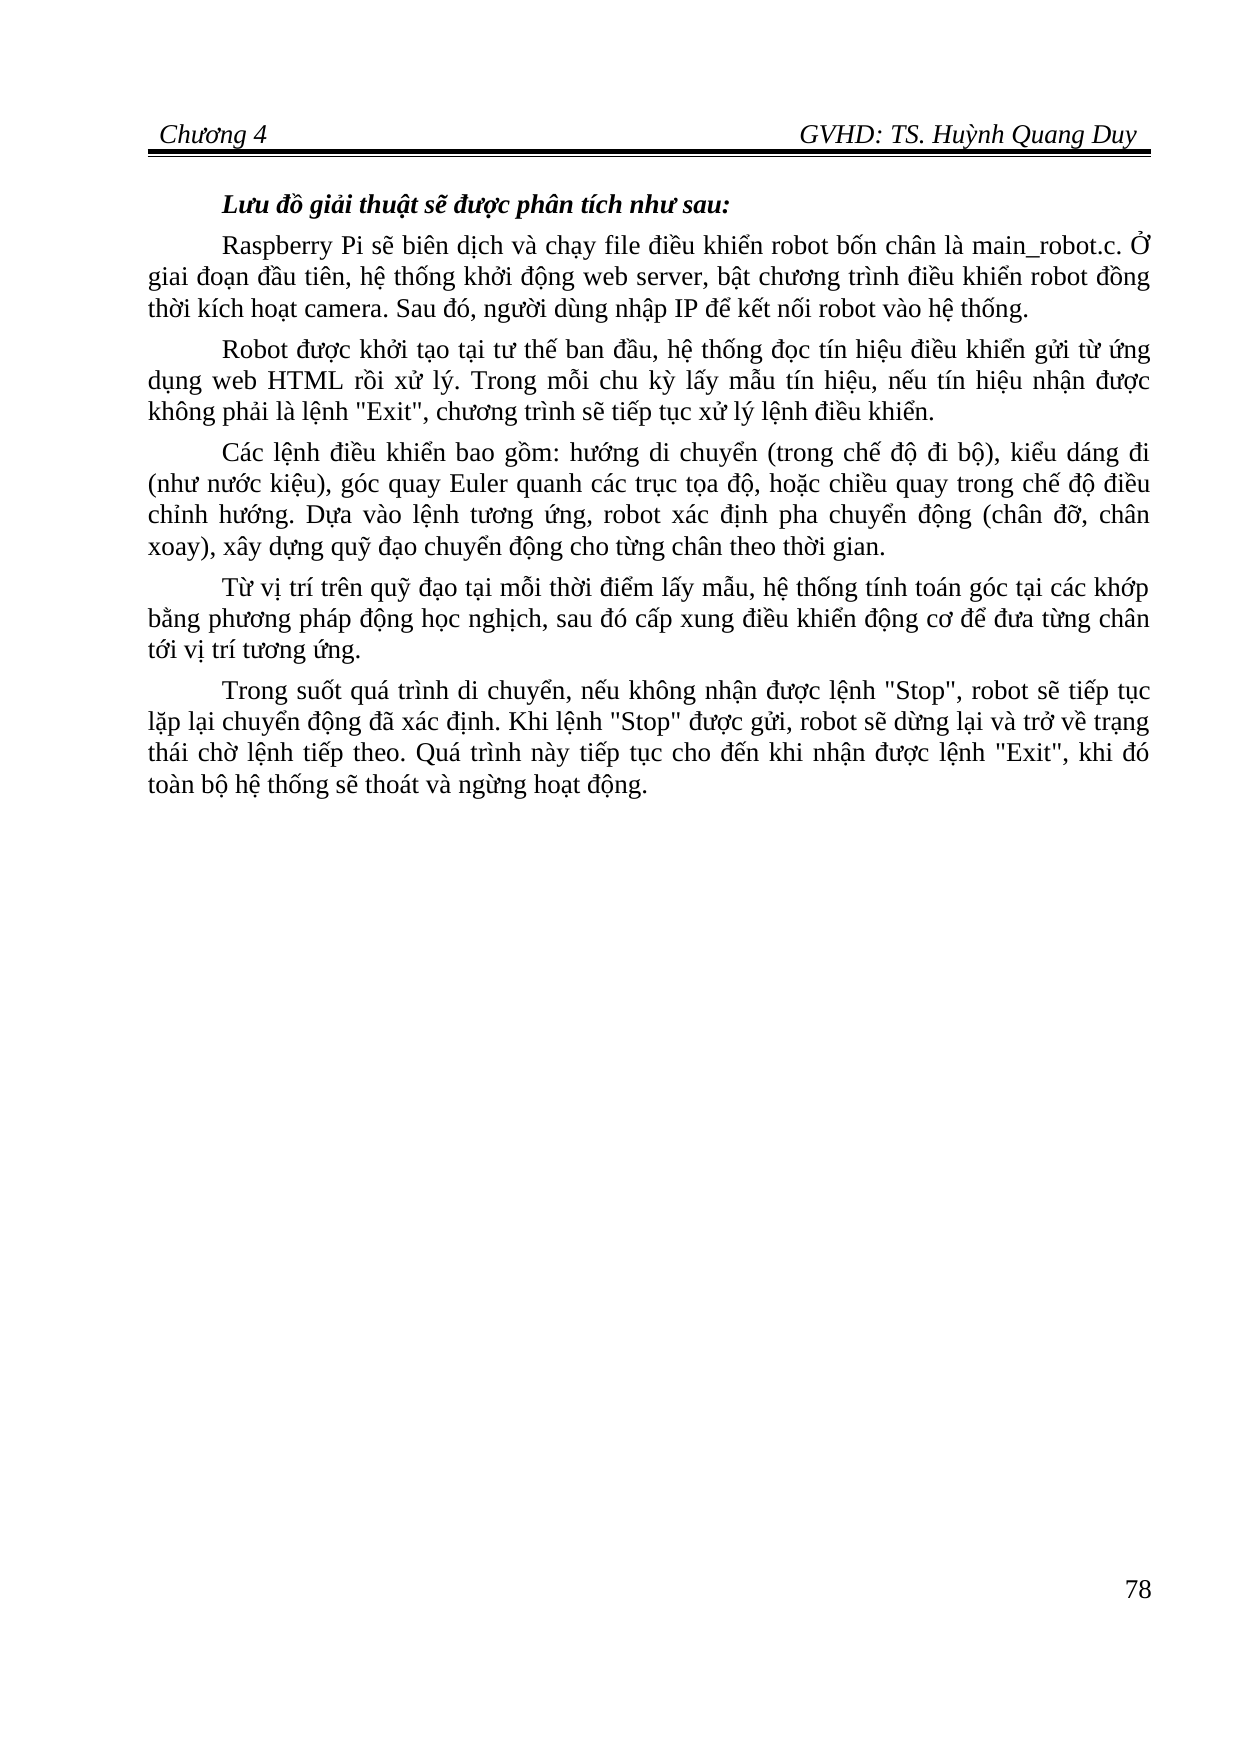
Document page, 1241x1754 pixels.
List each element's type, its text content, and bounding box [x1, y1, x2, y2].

text Từ vị trí trên quỹ đạo tại mỗi thời điểm lấy mẫu, hệ thống tính toán góc tại các khớp bằng phương pháp động học nghịch, sau đó cấp xung điều khiển động cơ để đưa từng chân tới vị trí tương ứng. [148, 571, 1152, 664]
text Trong suốt quá trình di chuyển, nếu không nhận được lệnh "Stop", robot sẽ tiếp tục lặp lại chuyển động đã xác định. Khi lệnh "Stop" được gửi, robot sẽ dừng lại và trở về trạng thái chờ lệnh tiếp theo. Quá trình này tiếp tục cho đến khi nhận được lệnh "Exit", khi đó toàn bộ hệ thống sẽ thoát và ngừng hoạt động. [148, 674, 1152, 799]
text Robot được khởi tạo tại tư thế ban đầu, hệ thống đọc tín hiệu điều khiển gửi từ ứng dụng web HTML rồi xử lý. Trong mỗi chu kỳ lấy mẫu tín hiệu, nếu tín hiệu nhận được không phải là lệnh "Exit", chương trình sẽ tiếp tục xử lý lệnh điều khiển. [148, 333, 1152, 426]
text Các lệnh điều khiển bao gồm: hướng di chuyển (trong chế độ đi bộ), kiểu dáng đi (như nước kiệu), góc quay Euler quanh các trục tọa độ, hoặc chiều quay trong chế độ điều chỉnh hướng. Dựa vào lệnh tương ứng, robot xác định pha chuyển động (chân đỡ, chân xoay), xây dựng quỹ đạo chuyển động cho từng chân theo thời gian. [148, 436, 1152, 561]
text Lưu đồ giải thuật sẽ được phân tích như sau: [148, 188, 1152, 219]
text Raspberry Pi sẽ biên dịch và chạy file điều khiển robot bốn chân là main_robot.c. Ở giai đoạn đầu tiên, hệ thống khởi động web server, bật chương trình điều khiển robot đồng thời kích hoạt camera. Sau đó, người dùng nhập IP để kết nối robot vào hệ thống. [148, 229, 1152, 323]
